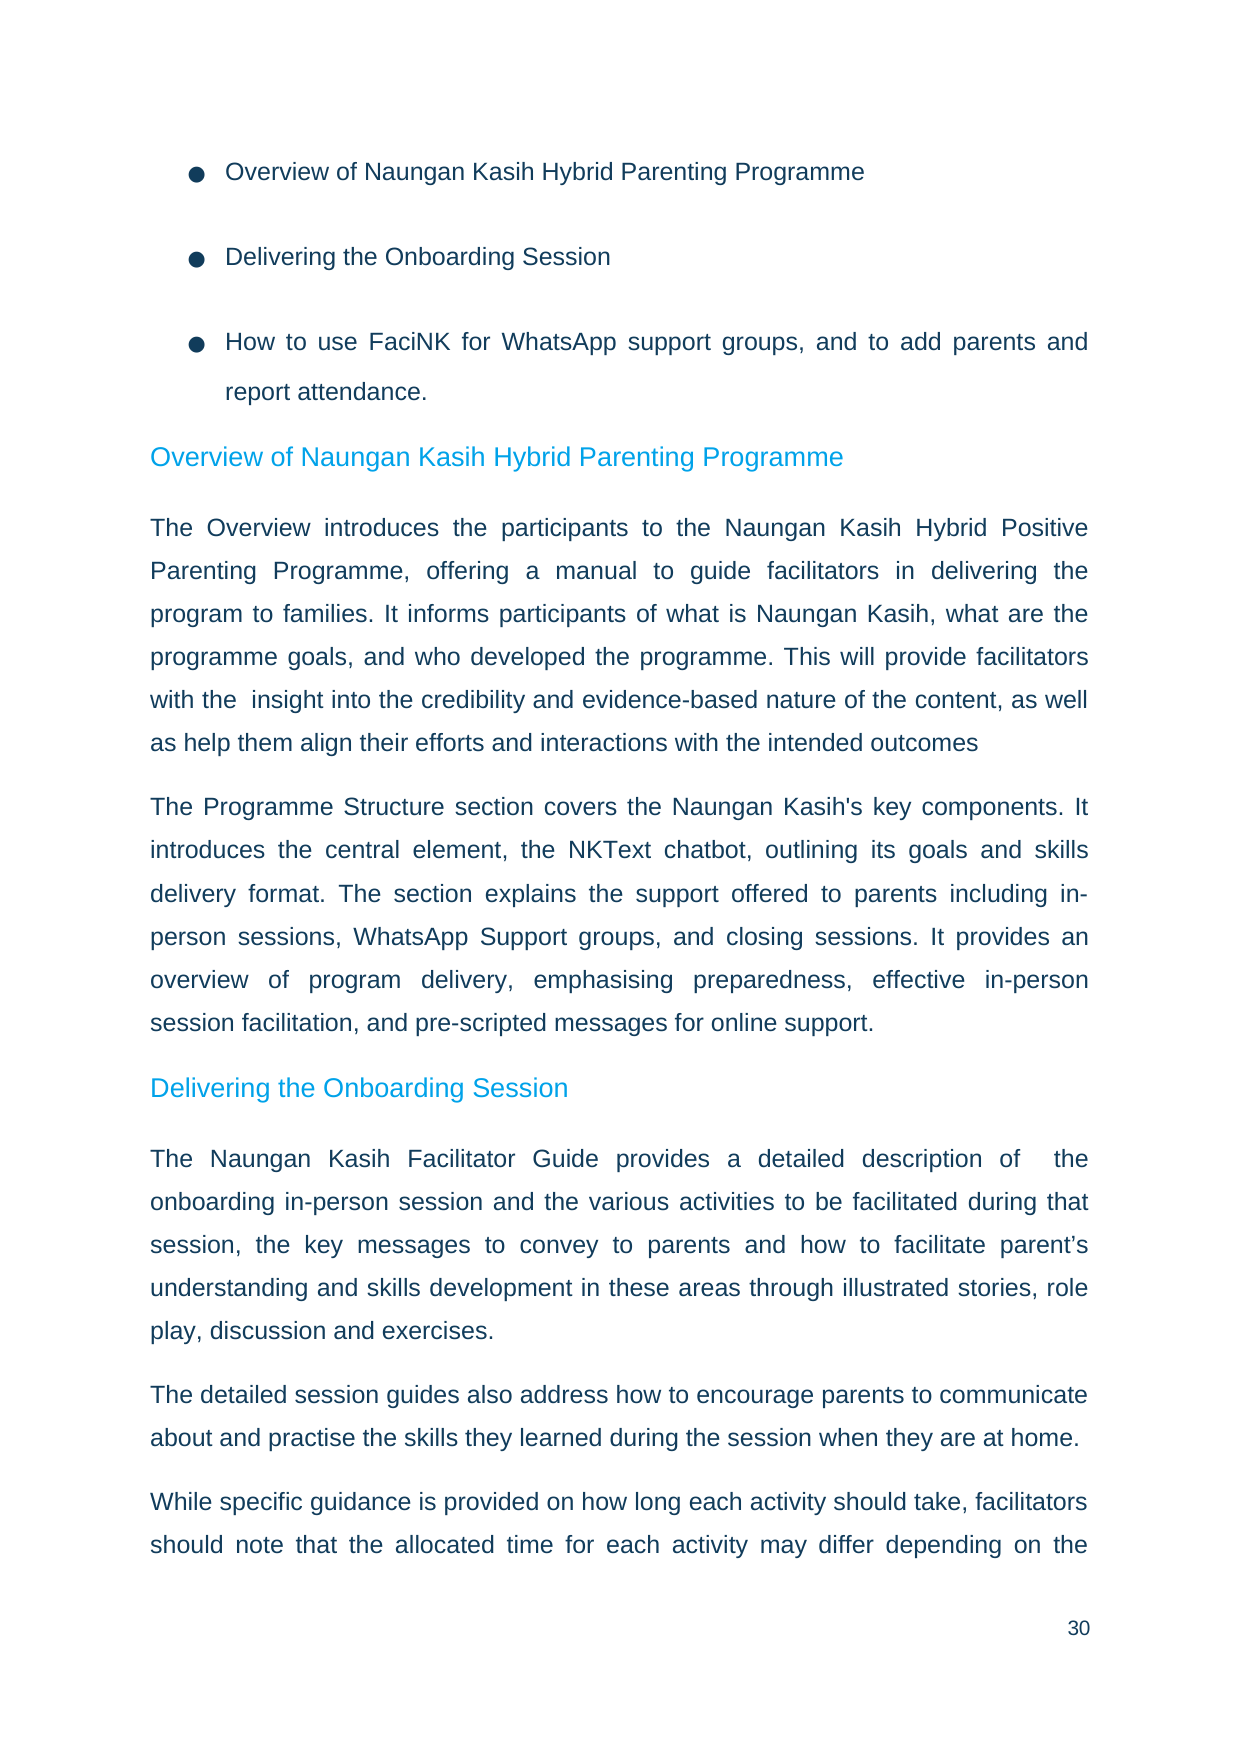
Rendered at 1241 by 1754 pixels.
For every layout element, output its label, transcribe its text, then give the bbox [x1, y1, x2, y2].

text The Naungan Kasih Facilitator Guide provides a detailed description of the onboarding in-person session and the various activities to be facilitated during that session, the key messages to convey to parents and how to facilitate parent’s understanding and skills development in these areas through illustrated stories, role play, discussion and exercises. [150, 1144, 1090, 1345]
text The detailed session guides also address how to encourage parents to communicate about and practise the skills they learned during the session when they are at home. [150, 1380, 1090, 1452]
list How to use FaciNK for WhatsApp support groups, and to add parents and report attendance. [187, 320, 1090, 406]
subtitle Overview of Naungan Kasih Hybrid Parenting Programme [150, 441, 1090, 472]
list Delivering the Onboarding Session [187, 235, 1090, 278]
text The Overview introduces the participants to the Naungan Kasih Hybrid Positive Parenting Programme, offering a manual to guide facilitators in delivering the program to families. It informs participants of what is Naungan Kasih, what are the programme goals, and who developed the programme. This will provide facilitators with the insight into the credibility and evidence-based nature of the content, as well as help them align their efforts and interactions with the intended outcomes [150, 513, 1090, 757]
text The Programme Structure section covers the Naungan Kasih's key components. It introduces the central element, the NKText chatbot, outlining its goals and skills delivery format. The section explains the support offered to parents including in-person sessions, WhatsApp Support groups, and closing sessions. It provides an overview of program delivery, emphasising preparedness, effective in-person session facilitation, and pre-scripted messages for online support. [150, 792, 1090, 1037]
subtitle Delivering the Onboarding Session [150, 1072, 1090, 1103]
list Overview of Naungan Kasih Hybrid Parenting Programme [187, 150, 1090, 193]
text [150, 1487, 1090, 1559]
